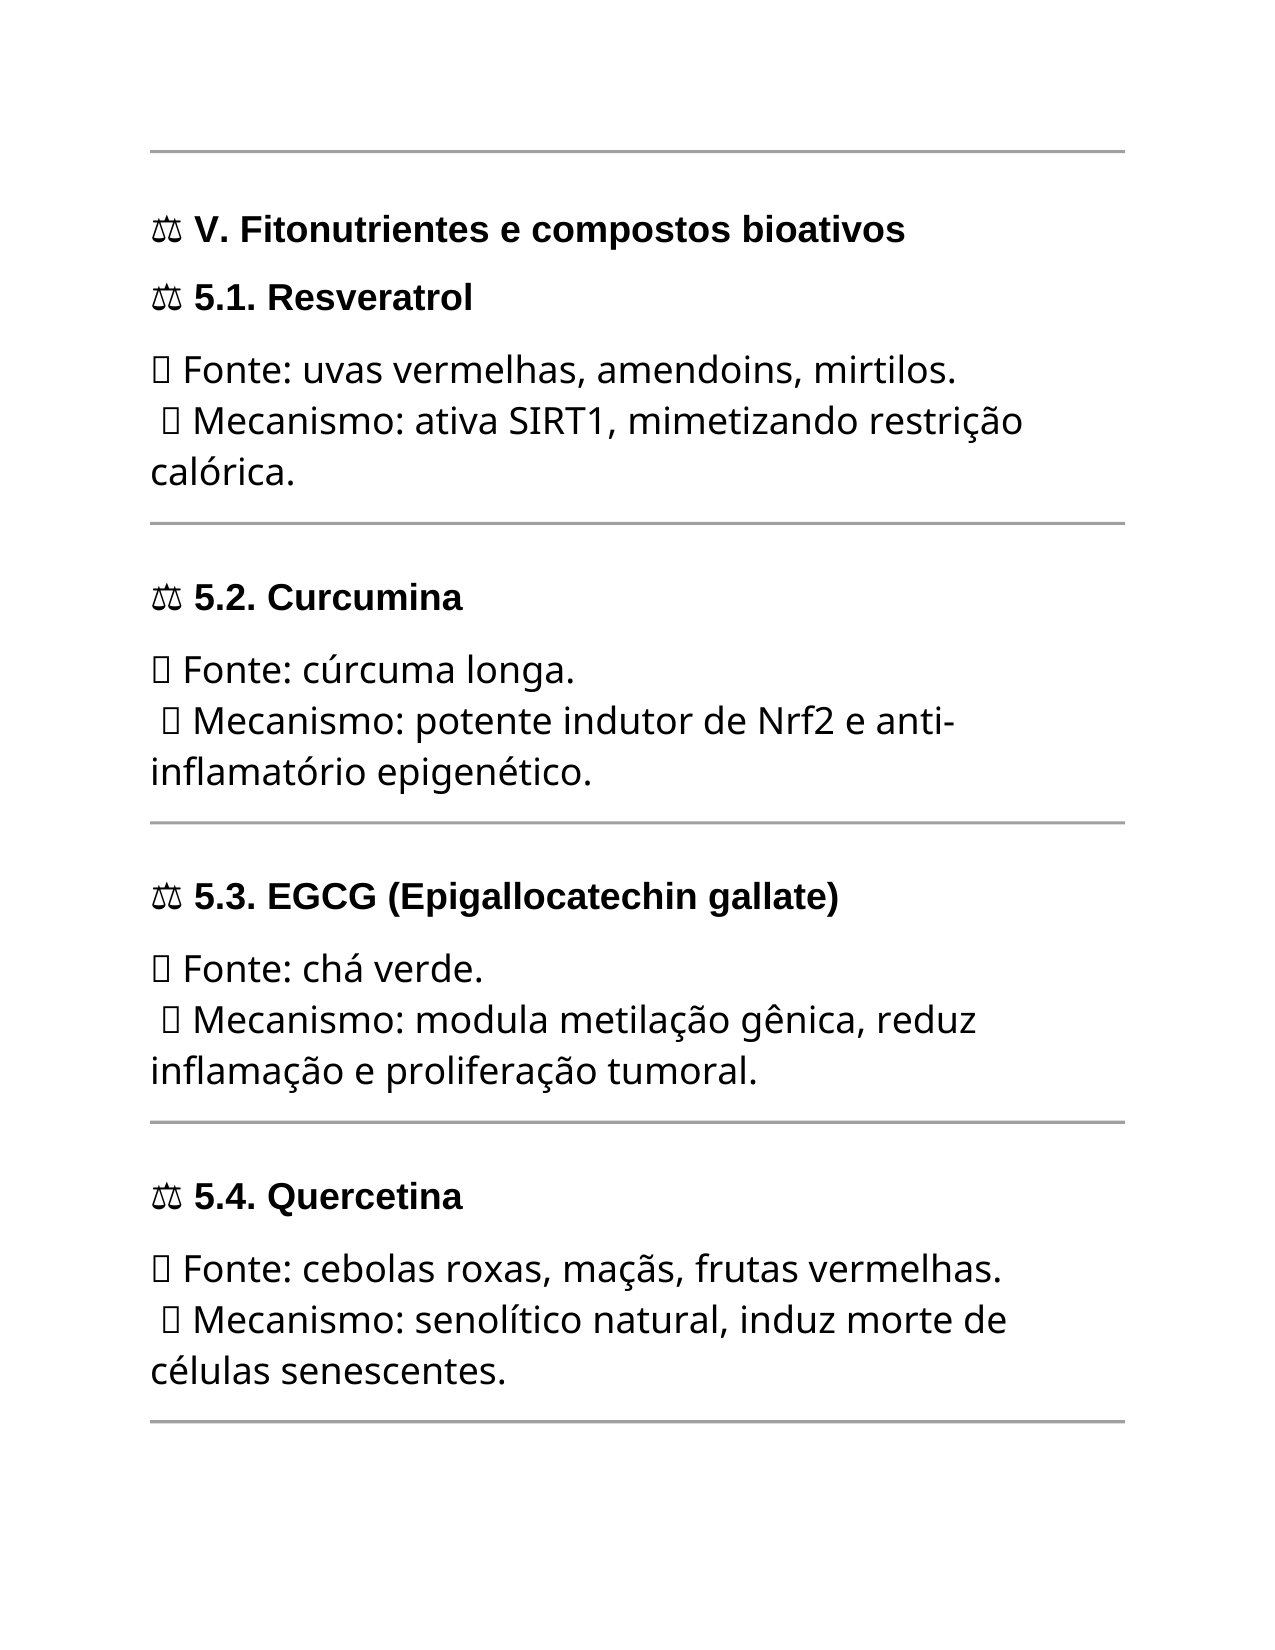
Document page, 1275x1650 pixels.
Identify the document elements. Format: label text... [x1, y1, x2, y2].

text ✅ Fonte: uvas vermelhas, amendoins, mirtilos. ✅ Mecanismo: ativa SIRT1, mimetizando restrição calórica. [150, 344, 1125, 497]
text ✅ Fonte: cúrcuma longa. ✅ Mecanismo: potente indutor de Nrf2 e anti-inflamatório epigenético. [150, 643, 1125, 796]
subtitle ⚖️ 5.2. Curcumina [150, 575, 1125, 618]
text ✅ Fonte: cebolas roxas, maçãs, frutas vermelhas. ✅ Mecanismo: senolítico natural, induz morte de células senescentes. [150, 1242, 1125, 1395]
subtitle ⚖️ V. Fitonutrientes e compostos bioativos [150, 207, 1125, 251]
text ✅ Fonte: chá verde. ✅ Mecanismo: modula metilação gênica, reduz inflamação e proliferação tumoral. [150, 943, 1125, 1096]
subtitle ⚖️ 5.1. Resveratrol [150, 276, 1125, 319]
subtitle ⚖️ 5.3. EGCG (Epigallocatechin gallate) [150, 874, 1125, 918]
subtitle ⚖️ 5.4. Quercetina [150, 1174, 1125, 1217]
